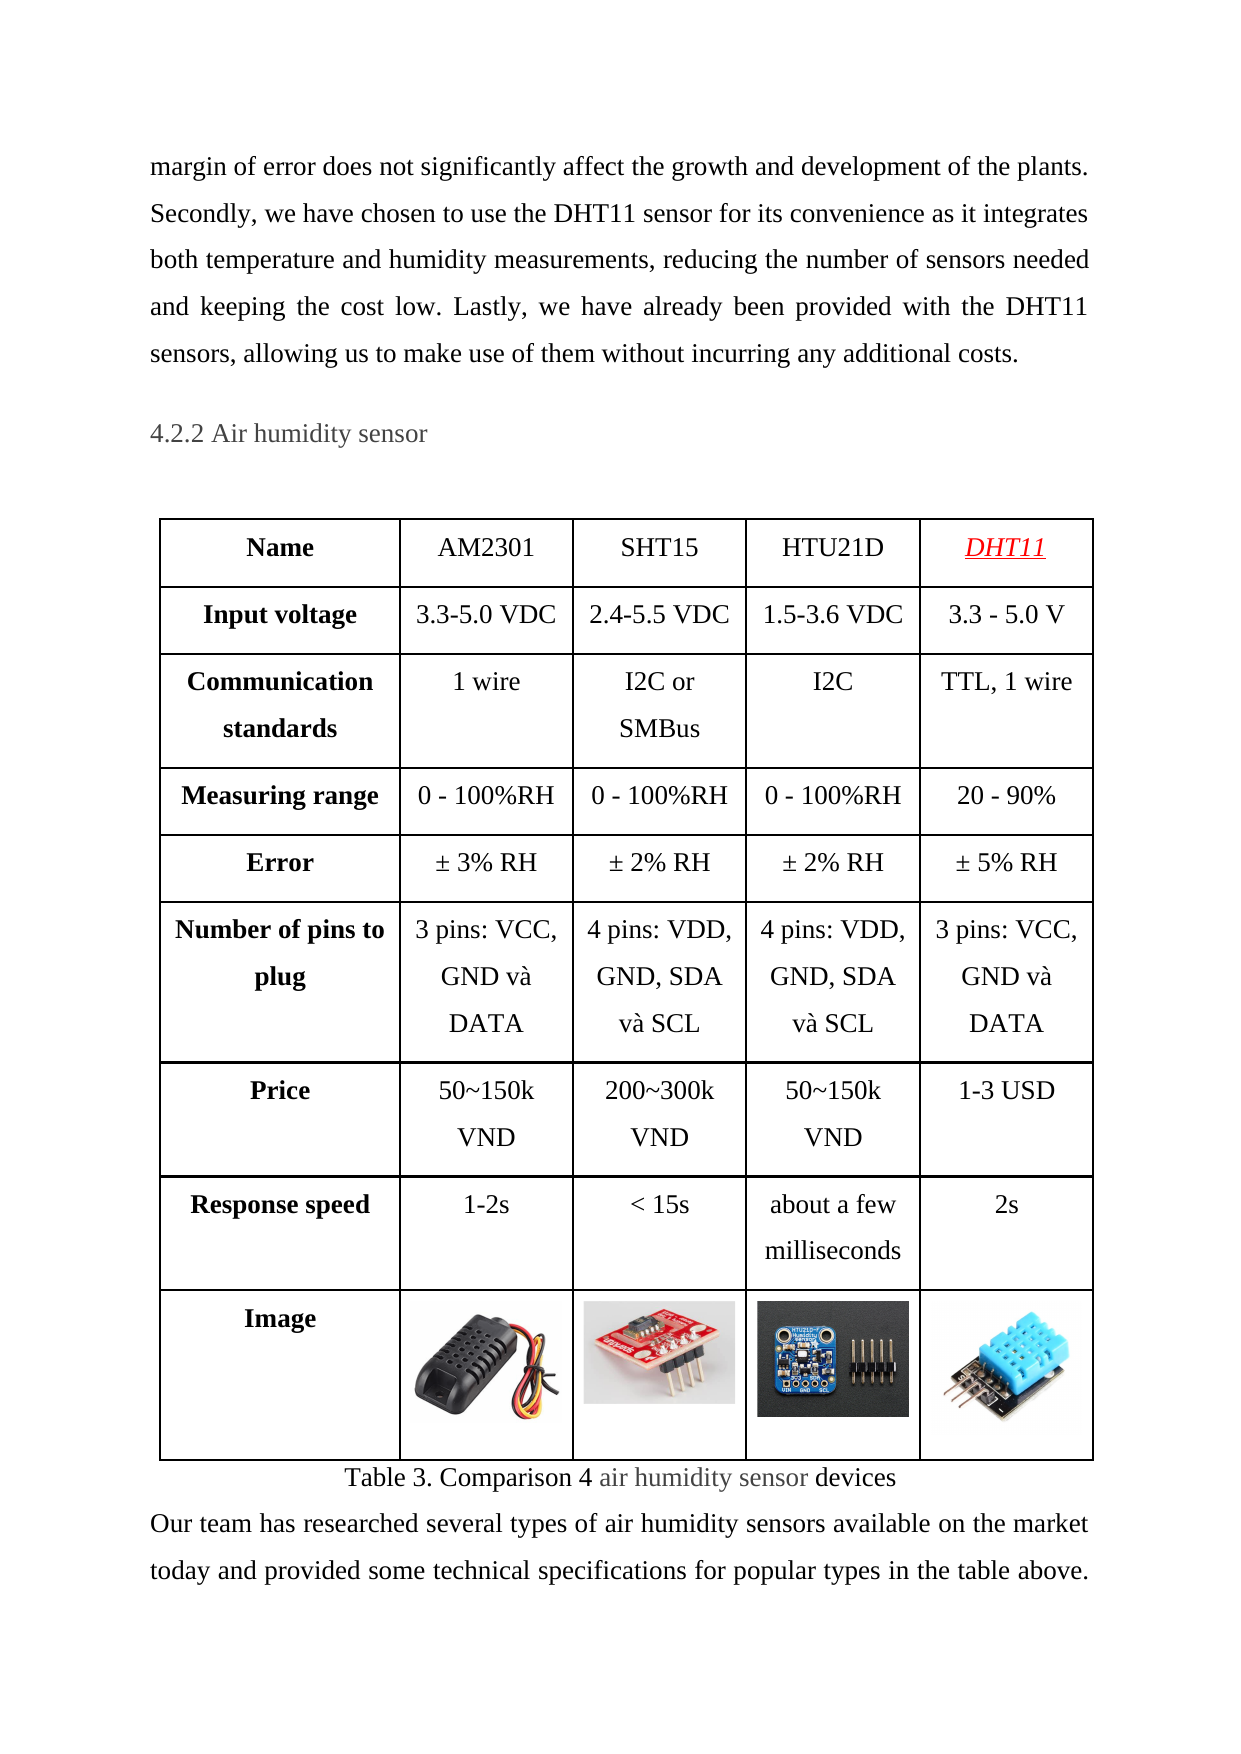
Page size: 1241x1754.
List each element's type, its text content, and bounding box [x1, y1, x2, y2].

table_cell 200~300k VND [574, 1064, 745, 1175]
table_cell [747, 1291, 919, 1458]
table_cell Communication standards [161, 655, 399, 767]
table_cell 3.3 - 5.0 V [921, 588, 1092, 653]
table_cell 1.5-3.6 VDC [747, 588, 919, 653]
table_cell < 15s [574, 1178, 745, 1289]
table_cell [574, 1291, 745, 1458]
picture [930, 1301, 1083, 1435]
table_cell 4 pins: VDD, GND, SDA và SCL [747, 903, 919, 1061]
table_cell 3.3-5.0 VDC [401, 588, 572, 653]
table_cell 1-2s [401, 1178, 572, 1289]
table_cell [921, 1291, 1092, 1458]
picture [410, 1301, 562, 1423]
table_header SHT15 [574, 520, 745, 586]
subtitle 4.2.2 Air humidity sensor [150, 417, 1090, 448]
table_cell 50~150k VND [401, 1064, 572, 1175]
table_cell ± 5% RH [921, 836, 1092, 901]
table_header HTU21D [747, 520, 919, 586]
table_cell ± 2% RH [574, 836, 745, 901]
table_cell [401, 1291, 572, 1458]
table_header DHT11 [921, 520, 1092, 586]
picture [757, 1301, 909, 1417]
table_cell TTL, 1 wire [921, 655, 1092, 767]
table_cell Response speed [161, 1178, 399, 1289]
table_cell Input voltage [161, 588, 399, 653]
table_cell 0 - 100%RH [401, 769, 572, 834]
table_cell 2s [921, 1178, 1092, 1289]
table_cell Error [161, 836, 399, 901]
table_cell Number of pins to plug [161, 903, 399, 1061]
table_cell 20 - 90% [921, 769, 1092, 834]
table_cell 2.4-5.5 VDC [574, 588, 745, 653]
table_cell 0 - 100%RH [747, 769, 919, 834]
text Table 3. Comparison 4 air humidity sensor devices [150, 1461, 1090, 1492]
picture [583, 1301, 736, 1404]
table_cell ± 3% RH [401, 836, 572, 901]
table_cell 3 pins: VCC, GND và DATA [921, 903, 1092, 1061]
table_cell 3 pins: VCC, GND và DATA [401, 903, 572, 1061]
table_header Name [161, 520, 399, 586]
table_cell Price [161, 1064, 399, 1175]
table_cell ± 2% RH [747, 836, 919, 901]
table_cell 50~150k VND [747, 1064, 919, 1175]
table_header AM2301 [401, 520, 572, 586]
table_cell I2C [747, 655, 919, 767]
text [150, 1507, 1090, 1585]
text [150, 150, 1090, 368]
table_cell Image [161, 1291, 399, 1458]
table_cell Measuring range [161, 769, 399, 834]
table_cell 4 pins: VDD, GND, SDA và SCL [574, 903, 745, 1061]
table_cell 1 wire [401, 655, 572, 767]
table_cell about a few milliseconds [747, 1178, 919, 1289]
table_cell 0 - 100%RH [574, 769, 745, 834]
table_cell I2C or SMBus [574, 655, 745, 767]
table_cell 1-3 USD [921, 1064, 1092, 1175]
